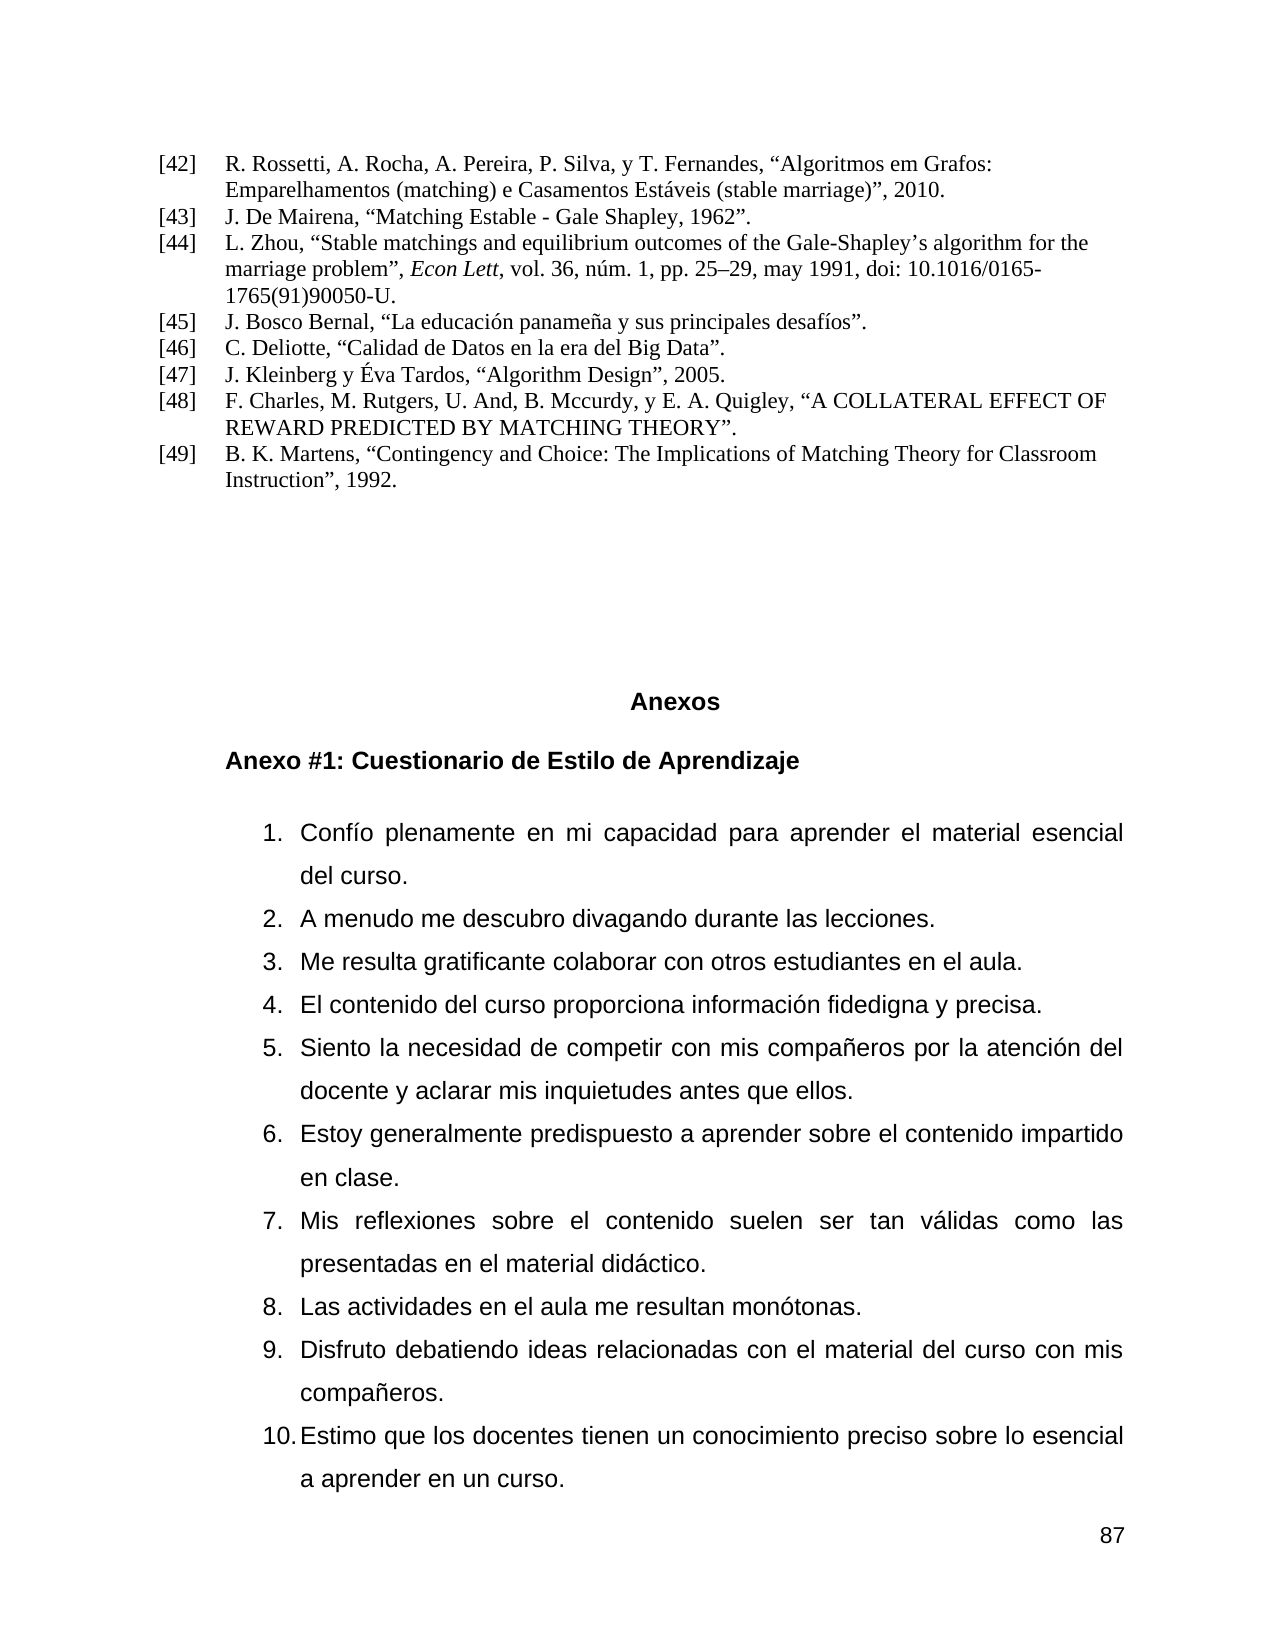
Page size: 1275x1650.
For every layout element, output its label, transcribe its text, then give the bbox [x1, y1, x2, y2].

list Confío plenamente en mi capacidad para aprender el material esencial del curso. [262, 818, 1125, 889]
list Estimo que los docentes tienen un conocimiento preciso sobre lo esencial a aprender en un curso. [262, 1421, 1125, 1493]
list Me resulta gratificante colaborar con otros estudiantes en el aula. [262, 947, 1125, 976]
list Mis reflexiones sobre el contenido suelen ser tan válidas como las presentadas en el material didáctico. [262, 1206, 1125, 1278]
list Las actividades en el aula me resultan monótonas. [262, 1292, 1125, 1321]
subtitle Anexo #1: Cuestionario de Estilo de Aprendizaje [225, 746, 1125, 774]
list Estoy generalmente predispuesto a aprender sobre el contenido impartido en clase. [262, 1119, 1125, 1191]
subtitle Anexos [225, 686, 1125, 715]
list A menudo me descubro divagando durante las lecciones. [262, 904, 1125, 933]
list Disfruto debatiendo ideas relacionadas con el material del curso con mis compañeros. [262, 1335, 1125, 1407]
list El contenido del curso proporciona información fidedigna y precisa. [262, 990, 1125, 1019]
list Siento la necesidad de competir con mis compañeros por la atención del docente y aclarar mis inquietudes antes que ellos. [262, 1033, 1125, 1105]
